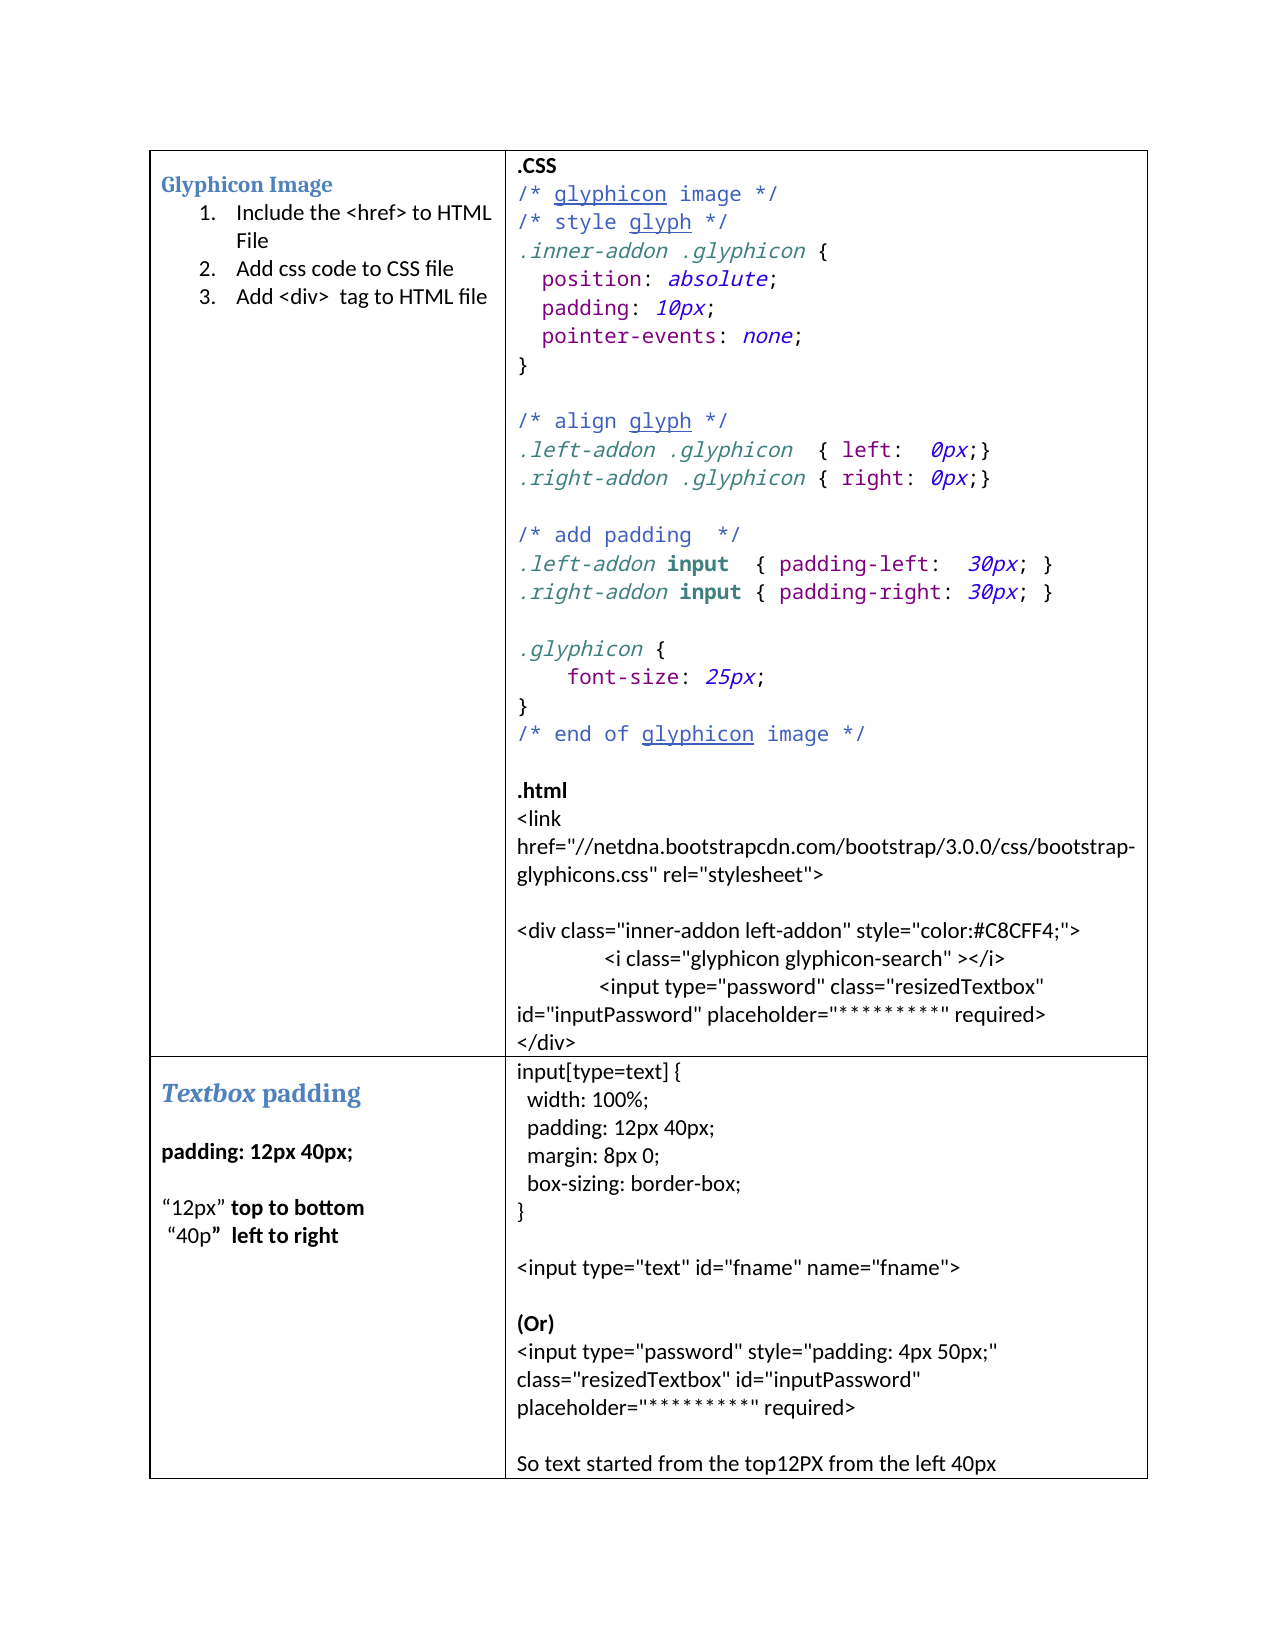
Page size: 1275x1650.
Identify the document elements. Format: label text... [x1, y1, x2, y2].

table_cell Textbox padding padding: 12px 40px; “12px” top to bottom “40p” left to right [151, 1057, 505, 1477]
table_header .CSS /* glyphicon image */ /* style glyph */ .inner-addon .glyphicon { position: absolute; padding: 10px; pointer-events: none; } /* align glyph */ .left-addon .glyphicon { left: 0px;} .right-addon .glyphicon { right: 0px;} /* add padding */ .left-addon input { padding-left: 30px; } .right-addon input { padding-right: 30px; } .glyphicon { font-size: 25px; } /* end of glyphicon image */ .html <link href="//netdna.bootstrapcdn.com/bootstrap/3.0.0/css/bootstrap-glyphicons.css" rel="stylesheet"> <div class="inner-addon left-addon" style="color:#C8CFF4;"> <i class="glyphicon glyphicon-search" ></i> <input type="password" class="resizedTextbox" id="inputPassword" placeholder="*********" required> </div> [506, 151, 1147, 1056]
table_cell input[type=text] { width: 100%; padding: 12px 40px; margin: 8px 0; box-sizing: border-box; } <input type="text" id="fname" name="fname"> (Or) <input type="password" style="padding: 4px 50px;" class="resizedTextbox" id="inputPassword" placeholder="*********" required> So text started from the top12PX from the left 40px [506, 1057, 1147, 1477]
table_header Glyphicon Image Include the <href> to HTML File Add css code to CSS file Add <div> tag to HTML file [151, 151, 505, 1056]
